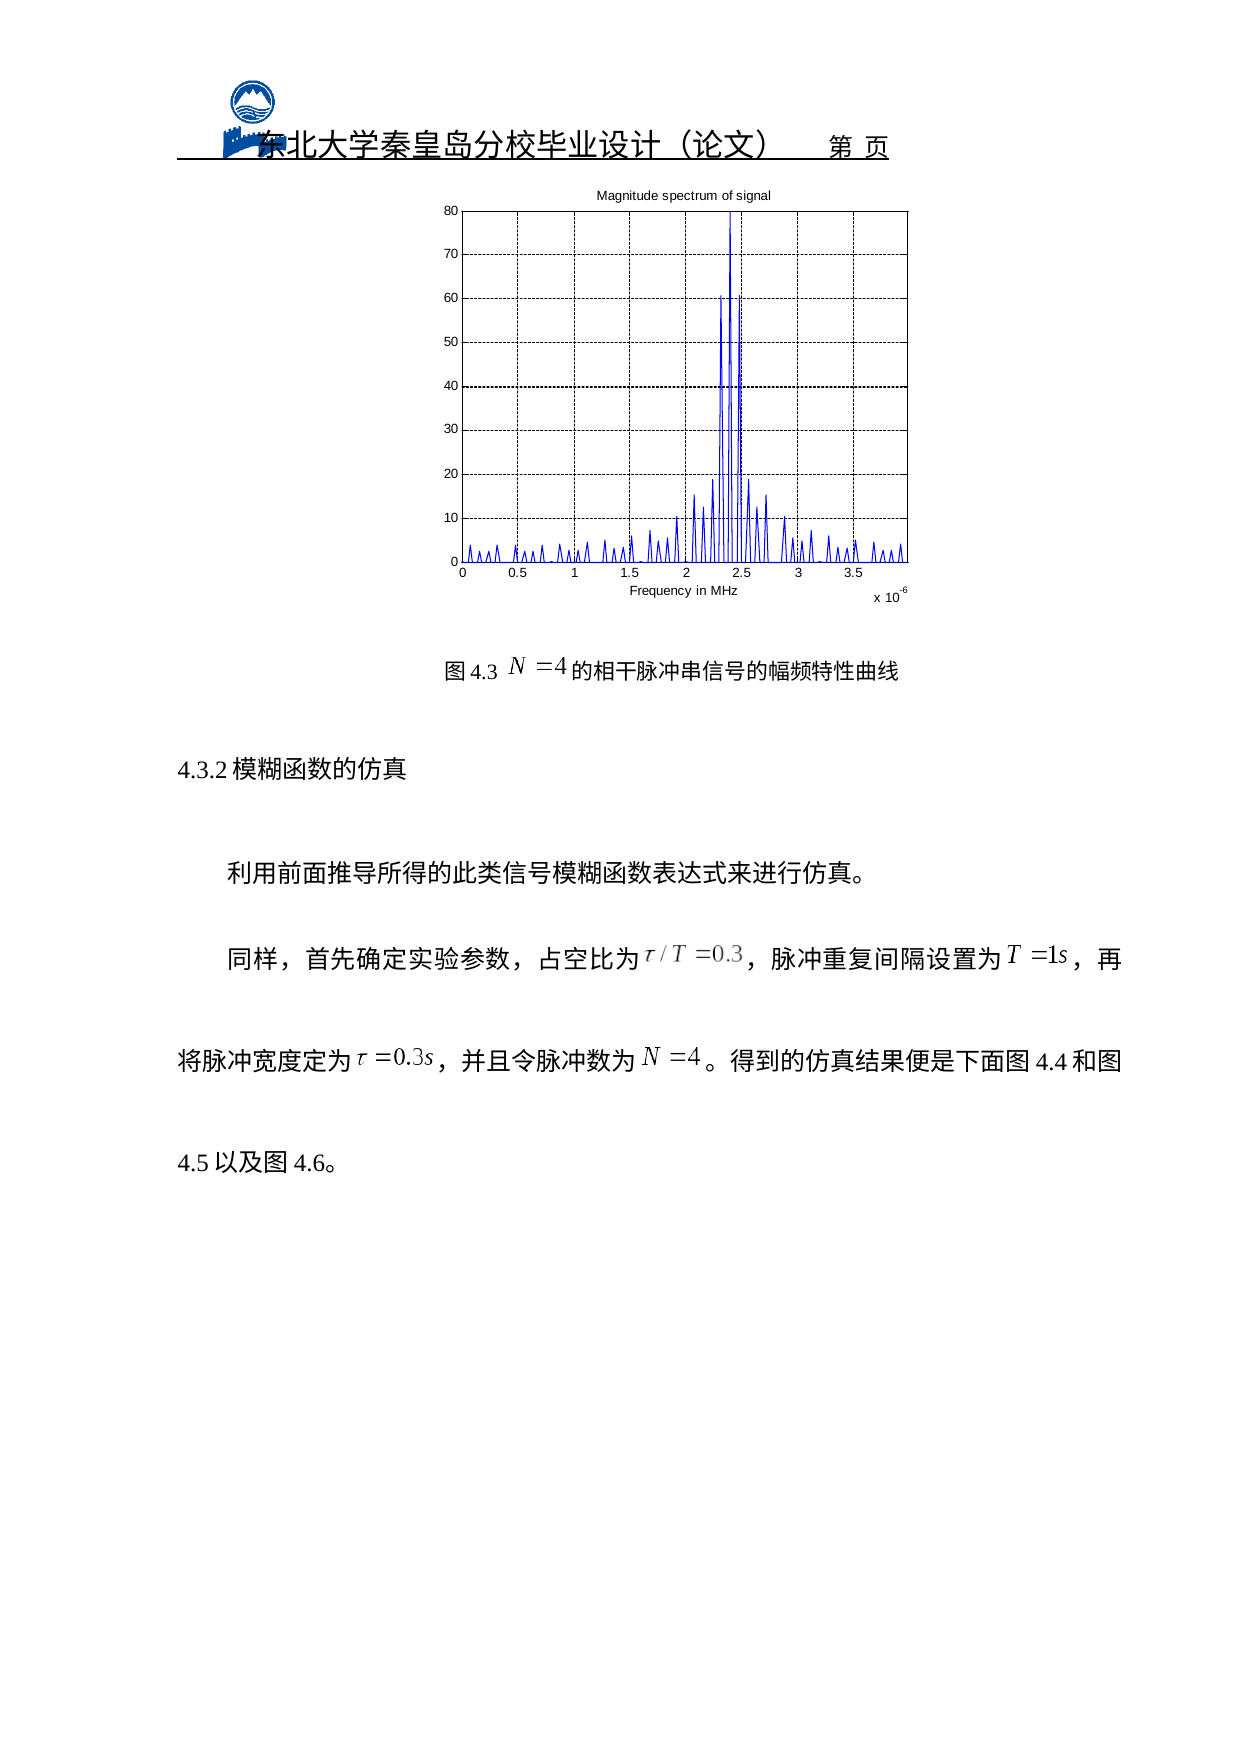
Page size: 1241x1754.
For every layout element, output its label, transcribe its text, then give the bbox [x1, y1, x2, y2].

picture [214, 79, 292, 158]
text 利用前面推导所得的此类信号模糊函数表达式来进行仿真。 [177, 837, 1122, 905]
text 同样，首先确定实验参数，占空比为，脉冲重复间隔设置为，再将脉冲宽度定为，并且令脉冲数为。得到的仿真结果便是下面图4.4和图4.5以及图4.6。 [177, 923, 1122, 1195]
text 图4.3 的相干脉冲串信号的幅频特性曲线 [177, 634, 1122, 702]
subtitle 4.3.2模糊函数的仿真 [177, 734, 1122, 802]
